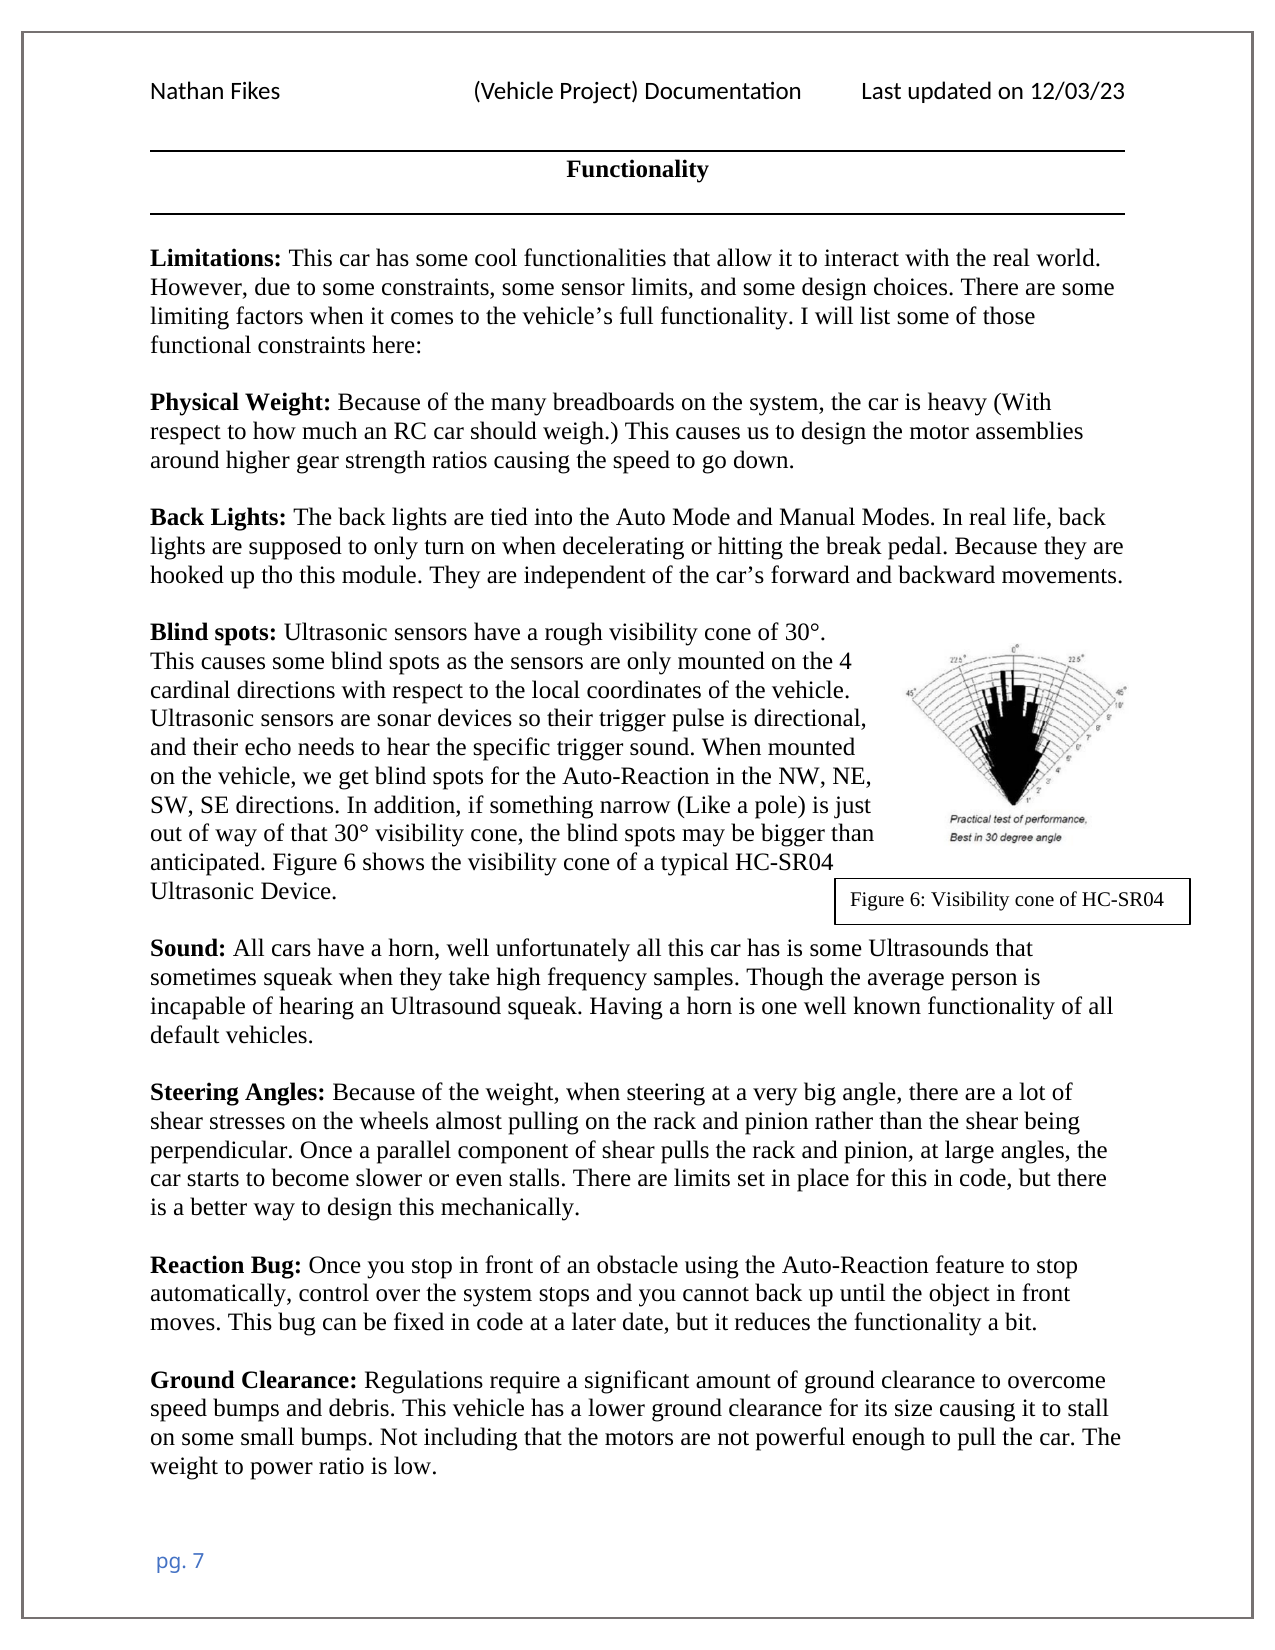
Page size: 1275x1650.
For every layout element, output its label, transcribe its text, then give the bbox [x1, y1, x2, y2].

text Limitations: This car has some cool functionalities that allow it to interact with the real world. However, due to some constraints, some sensor limits, and some design choices. There are some limiting factors when it comes to the vehicle’s full functionality. I will list some of those functional constraints here: [150, 243, 1125, 358]
picture [892, 624, 1138, 860]
text Functionality [150, 152, 1125, 182]
text Physical Weight: Because of the many breadboards on the system, the car is heavy (With respect to how much an RC car should weigh.) This causes us to design the motor assemblies around higher gear strength ratios causing the speed to go down. [150, 387, 1125, 473]
text Sound: All cars have a horn, well unfortunately all this car has is some Ultrasounds that sometimes squeak when they take high frequency samples. Though the average person is incapable of hearing an Ultrasound squeak. Having a horn is one well known functionality of all default vehicles. [150, 933, 1125, 1048]
text Blind spots: Ultrasonic sensors have a rough visibility cone of 30°. This causes some blind spots as the sensors are only mounted on the 4 cardinal directions with respect to the local coordinates of the vehicle. Ultrasonic sensors are sonar devices so their trigger pulse is directional, and their echo needs to hear the specific trigger sound. When mounted on the vehicle, we get blind spots for the Auto-Reaction in the NW, NE, SW, SE directions. In addition, if something narrow (Like a pole) is just out of way of that 30° visibility cone, the blind spots may be bigger than anticipated. Figure 6 shows the visibility cone of a typical HC-SR04 Ultrasonic Device. [150, 617, 1125, 905]
text Ground Clearance: Regulations require a significant amount of ground clearance to overcome speed bumps and debris. This vehicle has a lower ground clearance for its size causing it to stall on some small bumps. Not including that the motors are not powerful enough to pull the car. The weight to power ratio is low. [150, 1365, 1125, 1480]
text Reaction Bug: Once you stop in front of an obstacle using the Auto-Reaction feature to stop automatically, control over the system stops and you cannot back up until the object in front moves. This bug can be fixed in code at a later date, but it reduces the functionality a bit. [150, 1250, 1125, 1336]
text Steering Angles: Because of the weight, when steering at a very big angle, there are a lot of shear stresses on the wheels almost pulling on the rack and pinion rather than the shear being perpendicular. Once a parallel component of shear pulls the rack and pinion, at large angles, the car starts to become slower or even stalls. There are limits set in place for this in code, but there is a better way to design this mechanically. [150, 1077, 1125, 1221]
text Back Lights: The back lights are tied into the Auto Mode and Manual Modes. In real life, back lights are supposed to only turn on when decelerating or hitting the break pedal. Because they are hooked up tho this module. They are independent of the car’s forward and backward movements. [150, 502, 1125, 588]
